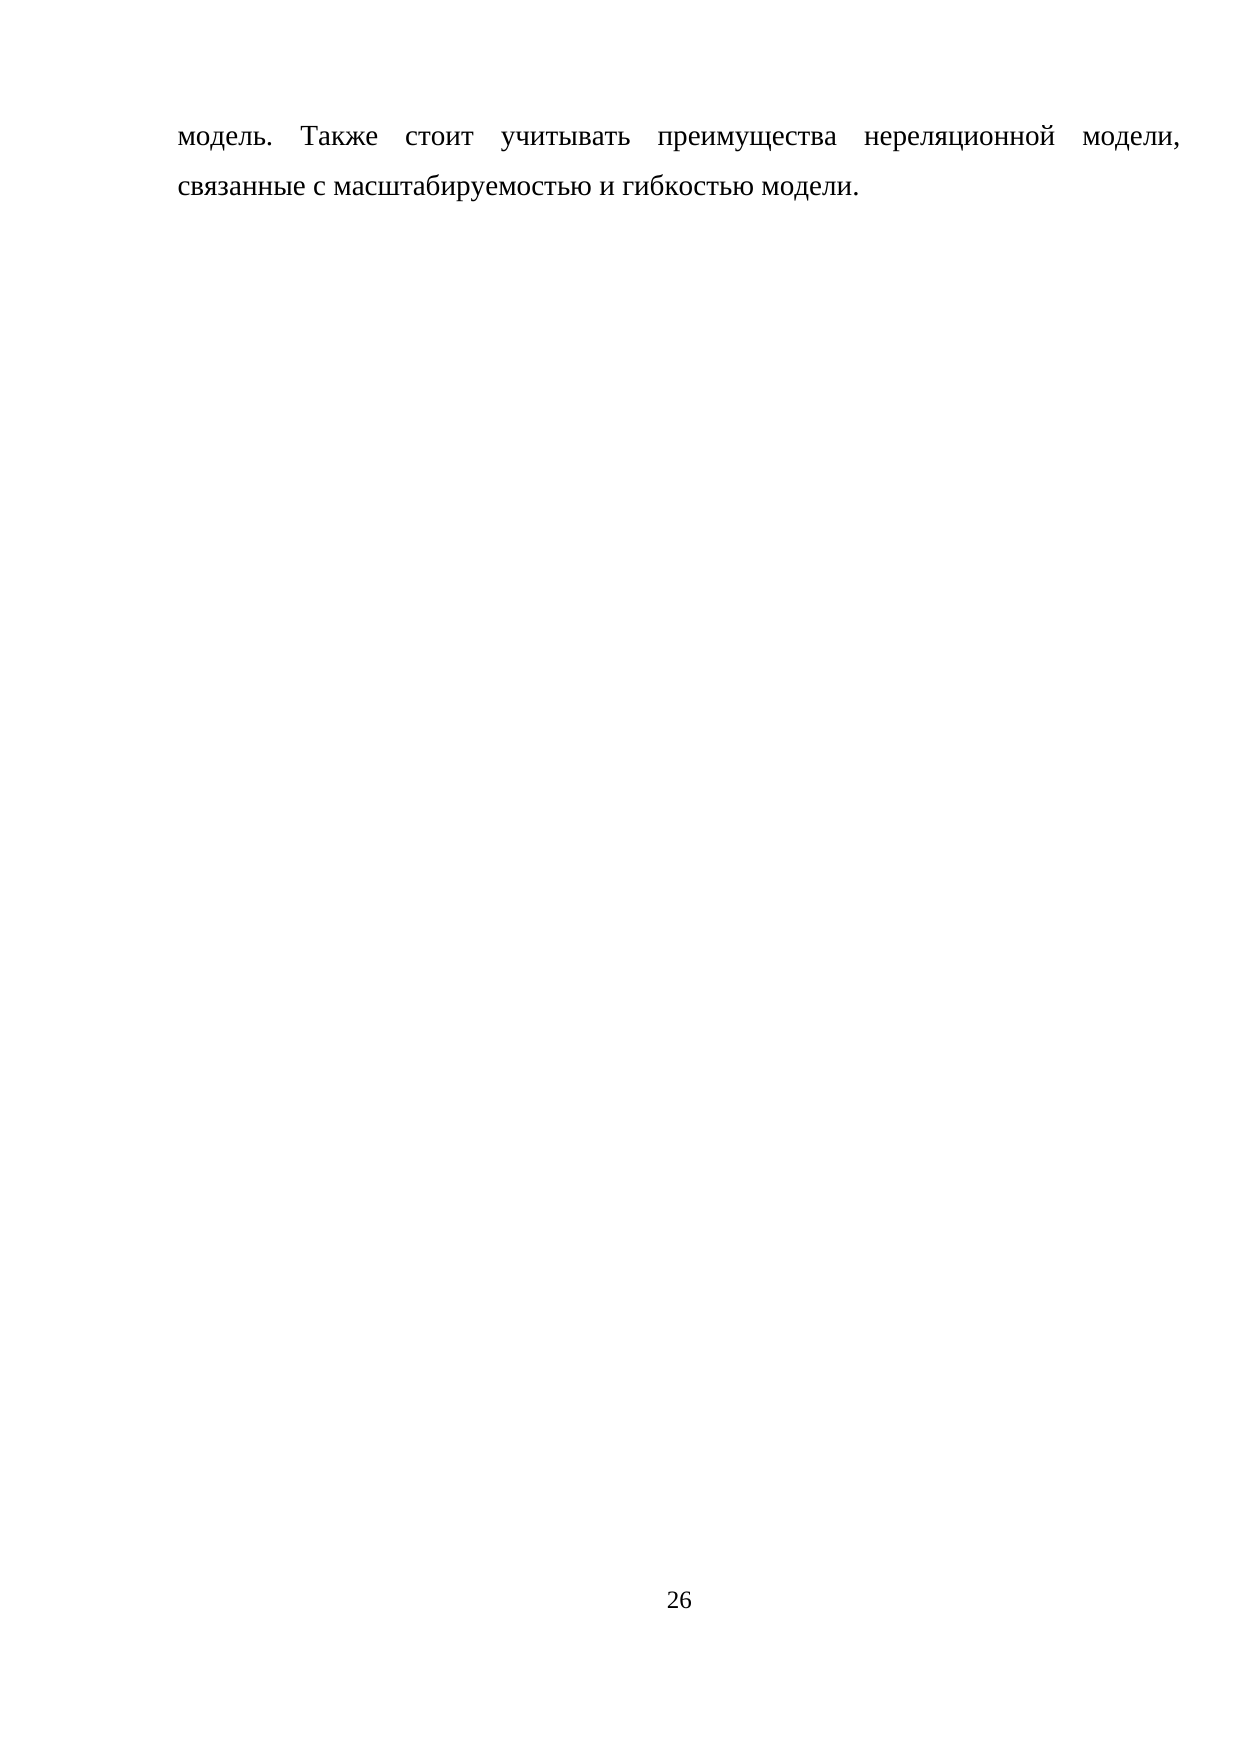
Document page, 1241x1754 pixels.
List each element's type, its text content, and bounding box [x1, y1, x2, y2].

text модель. Также стоит учитывать преимущества нереляционной модели, связанные с масштабируемостью и гибкостью модели. [177, 118, 1181, 202]
